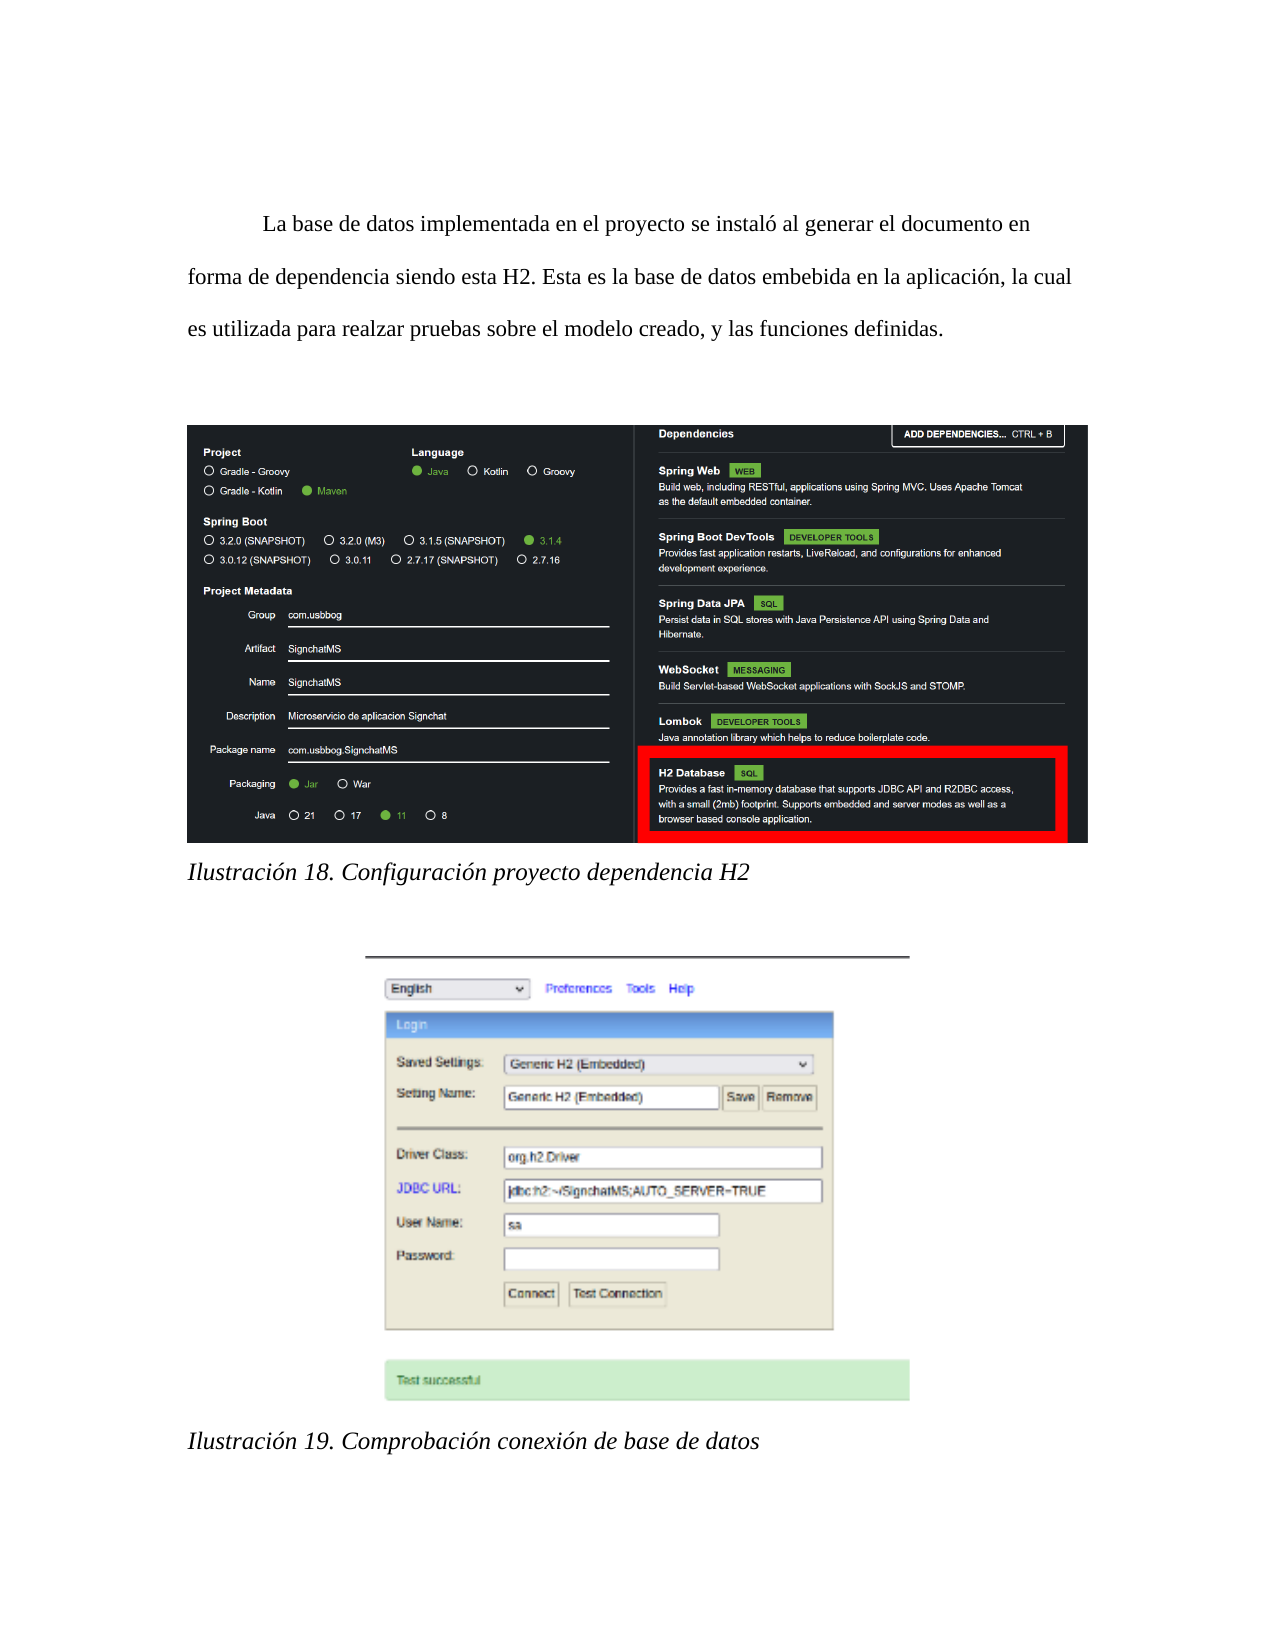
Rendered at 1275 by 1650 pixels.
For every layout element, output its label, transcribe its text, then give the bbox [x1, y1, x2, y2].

picture [187, 425, 1088, 843]
picture [365, 956, 910, 1414]
text La base de datos implementada en el proyecto se instaló al generar el documento en forma de dependencia siendo esta H2. Esta es la base de datos embebida en la aplicación, la cual es utilizada para realzar pruebas sobre el modelo creado, y las funciones definidas. [187, 210, 1087, 342]
picture [650, 758, 1055, 831]
